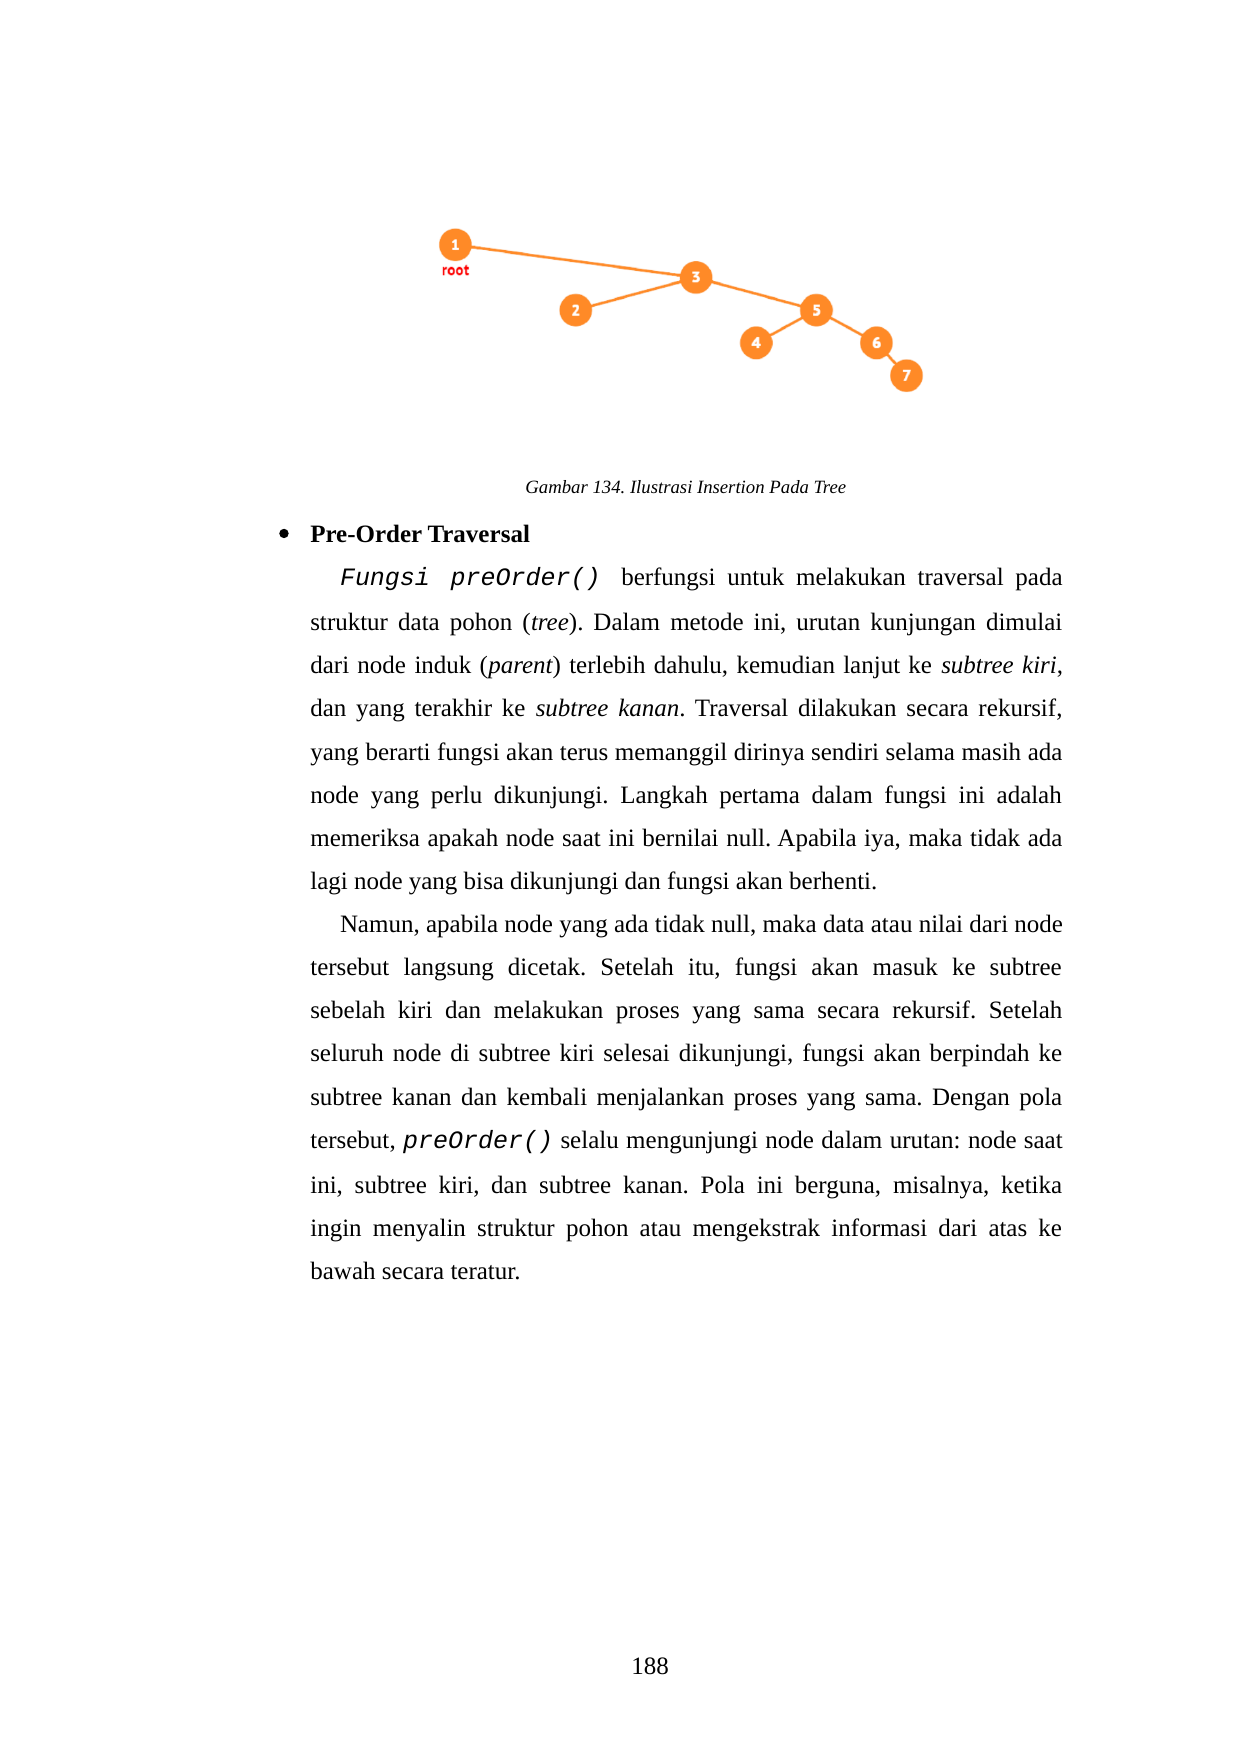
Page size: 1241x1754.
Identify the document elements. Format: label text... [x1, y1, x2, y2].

text Namun, apabila node yang ada tidak null, maka data atau nilai dari node tersebut langsung dicetak. Setelah itu, fungsi akan masuk ke subtree sebelah kiri dan melakukan proses yang sama secara rekursif. Setelah seluruh node di subtree kiri selesai dikunjungi, fungsi akan berpindah ke subtree kanan dan kembali menjalankan proses yang sama. Dengan pola tersebut, preOrder() selalu mengunjungi node dalam urutan: node saat ini, subtree kiri, dan subtree kanan. Pola ini berguna, misalnya, ketika ingin menyalin struktur pohon atau mengekstrak informasi dari atas ke bawah secara teratur. [310, 909, 1063, 1285]
text Fungsi preOrder() berfungsi untuk melakukan traversal pada struktur data pohon (tree). Dalam metode ini, urutan kunjungan dimulai dari node induk (parent) terlebih dahulu, kemudian lanjut ke subtree kiri, dan yang terakhir ke subtree kanan. Traversal dilakukan secara rekursif, yang berarti fungsi akan terus memanggil dirinya sendiri selama masih ada node yang perlu dikunjungi. Langkah pertama dalam fungsi ini adalah memeriksa apakah node saat ini bernilai null. Apabila iya, maka tidak ada lagi node yang bisa dikunjungi dan fungsi akan berhenti. [310, 562, 1063, 895]
picture [433, 177, 940, 462]
list Pre-Order Traversal [279, 519, 1063, 548]
